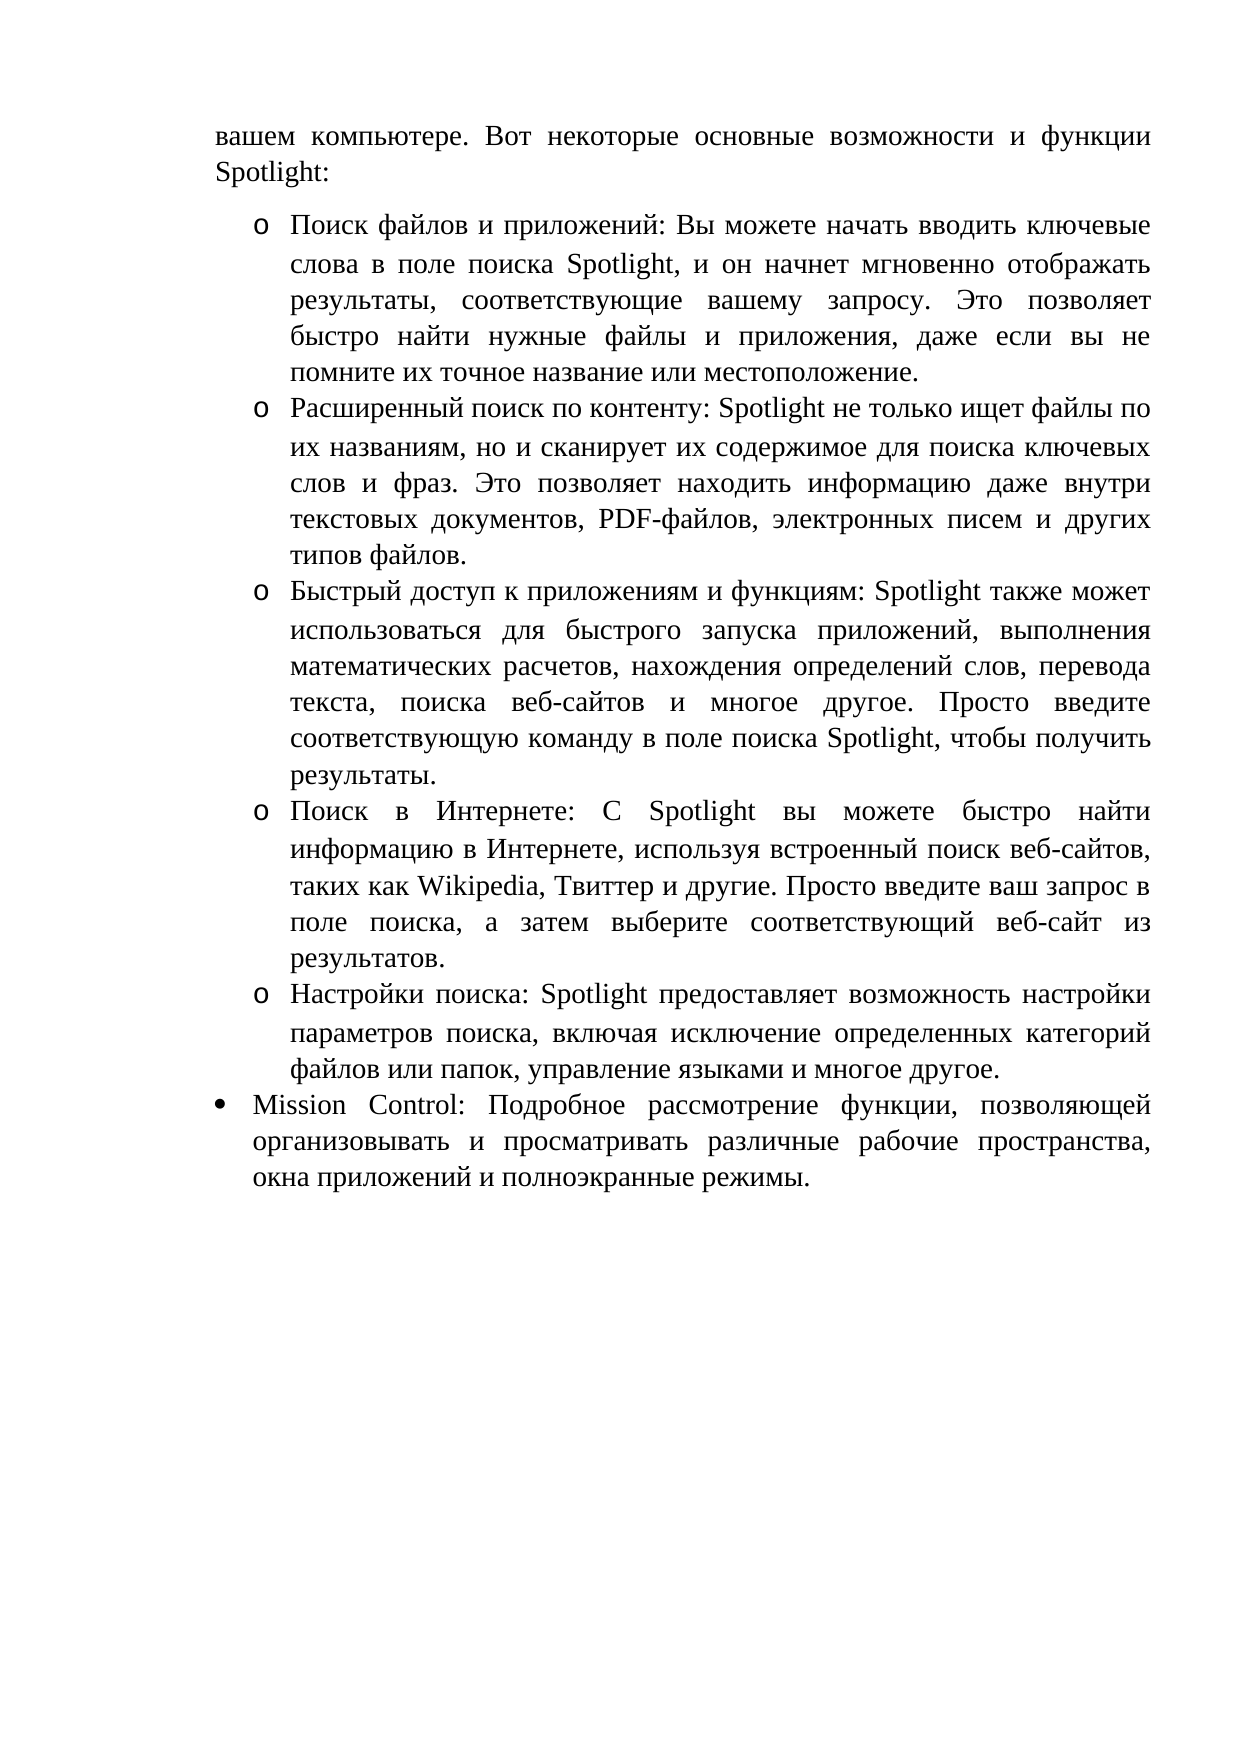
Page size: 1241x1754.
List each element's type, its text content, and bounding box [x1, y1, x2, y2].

list Быстрый доступ к приложениям и функциям: Spotlight также может использоваться для быстрого запуска приложений, выполнения математических расчетов, нахождения определений слов, перевода текста, поиска веб-сайтов и многое другое. Просто введите соответствующую команду в поле поиска Spotlight, чтобы получить результаты. [252, 573, 1152, 790]
list Mission Control: Подробное рассмотрение функции, позволяющей организовывать и просматривать различные рабочие пространства, окна приложений и полноэкранные режимы. [215, 1087, 1152, 1193]
list Расширенный поиск по контенту: Spotlight не только ищет файлы по их названиям, но и сканирует их содержимое для поиска ключевых слов и фраз. Это позволяет находить информацию даже внутри текстовых документов, PDF-файлов, электронных писем и других типов файлов. [252, 390, 1152, 571]
list Настройки поиска: Spotlight предоставляет возможность настройки параметров поиска, включая исключение определенных категорий файлов или папок, управление языками и многое другое. [252, 976, 1152, 1084]
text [215, 118, 1152, 188]
list Поиск в Интернете: С Spotlight вы можете быстро найти информацию в Интернете, используя встроенный поиск веб-сайтов, таких как Wikipedia, Твиттер и другие. Просто введите ваш запрос в поле поиска, а затем выберите соответствующий веб-сайт из результатов. [252, 793, 1152, 973]
list Поиск файлов и приложений: Вы можете начать вводить ключевые слова в поле поиска Spotlight, и он начнет мгновенно отображать результаты, соответствующие вашему запросу. Это позволяет быстро найти нужные файлы и приложения, даже если вы не помните их точное название или местоположение. [252, 207, 1152, 388]
